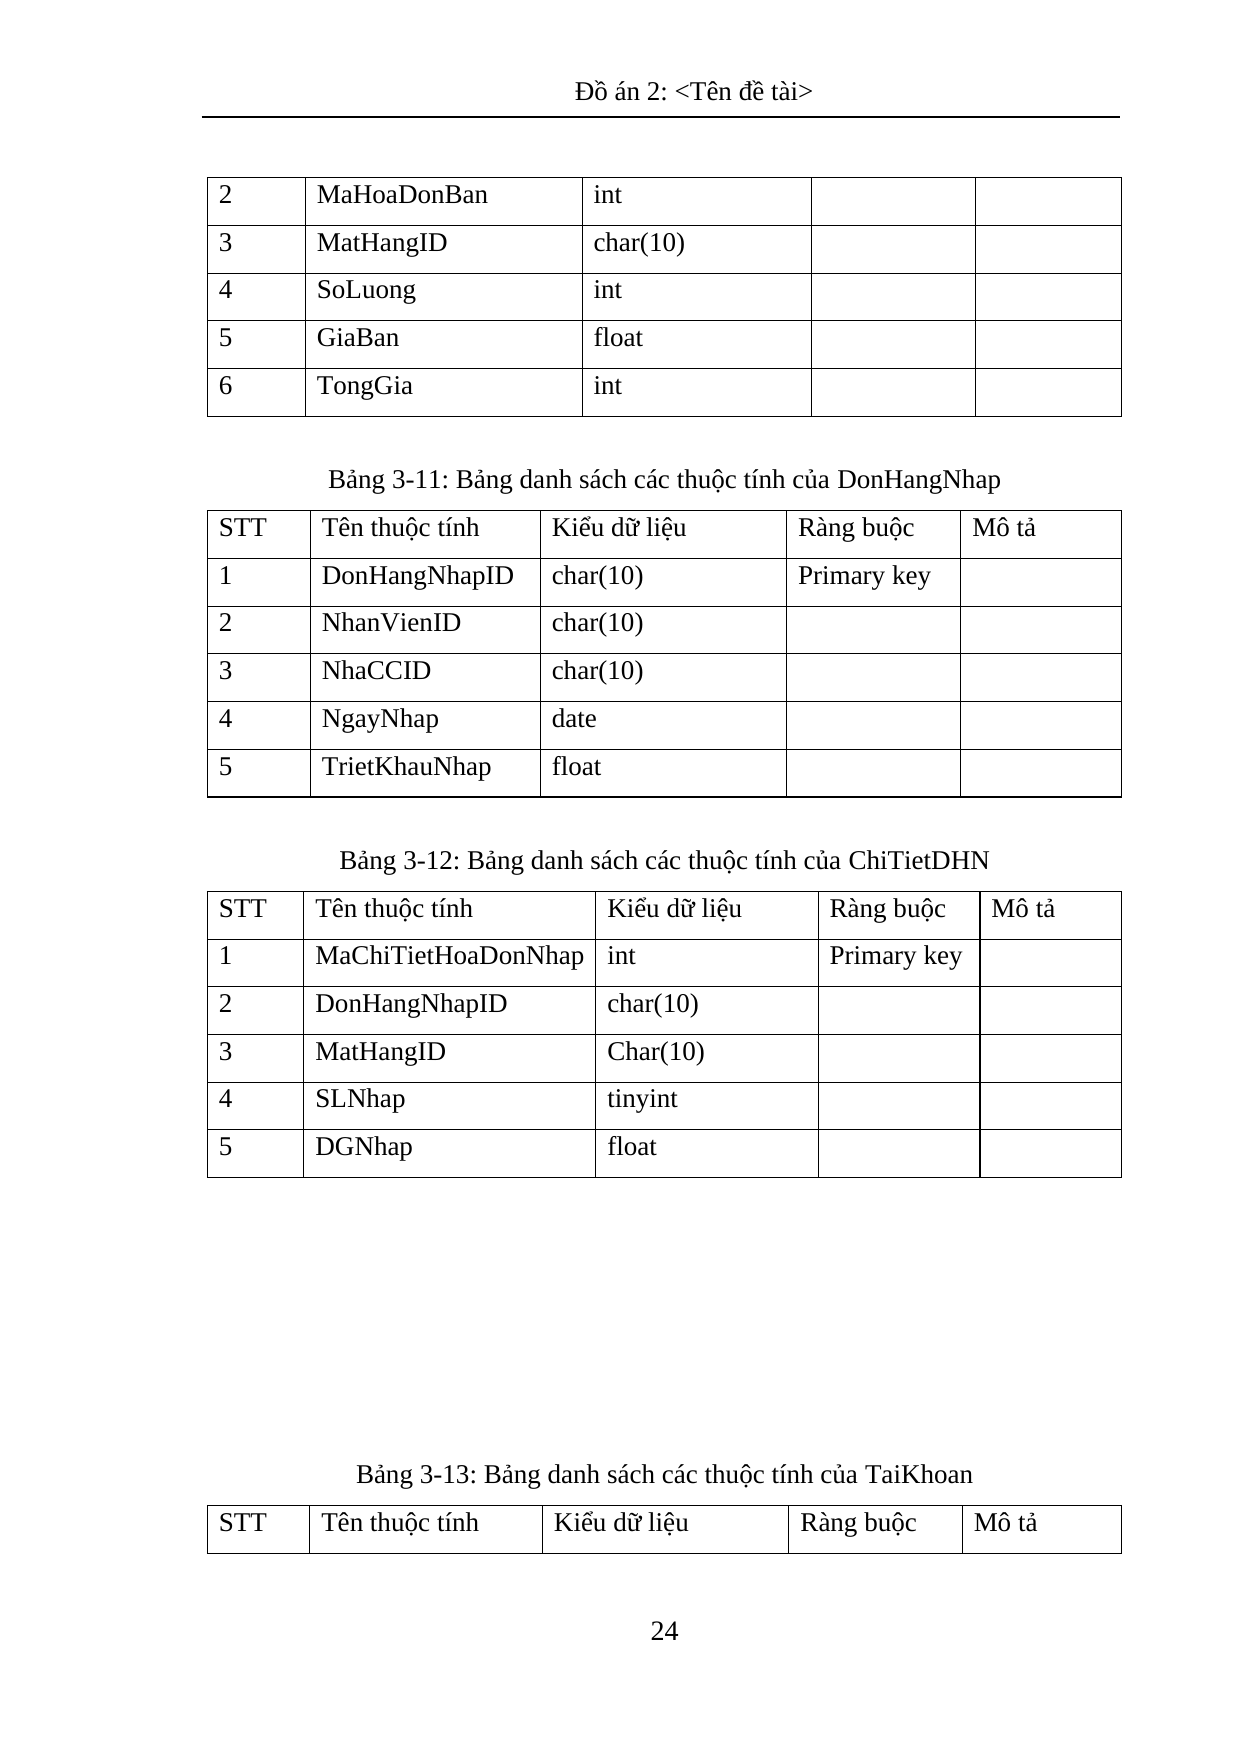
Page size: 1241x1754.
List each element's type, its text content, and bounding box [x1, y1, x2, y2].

table_cell [812, 274, 975, 320]
table_cell [976, 226, 1121, 273]
table_cell 4 [208, 274, 305, 320]
table_cell float [583, 321, 811, 368]
table_cell int [596, 940, 818, 986]
table_cell [787, 607, 960, 653]
table_cell int [583, 274, 811, 320]
table_cell [812, 369, 975, 416]
table_cell MatHangID [304, 1035, 595, 1082]
table_cell char(10) [541, 607, 786, 653]
table_cell [981, 1035, 1121, 1082]
table_cell [981, 940, 1121, 986]
table_cell [981, 1083, 1121, 1129]
text Bảng 3-12: Bảng danh sách các thuộc tính của ChiTietDHN [207, 844, 1122, 875]
table_cell [961, 559, 1121, 606]
table_cell tinyint [596, 1083, 818, 1129]
table_cell [976, 274, 1121, 320]
table_cell [812, 178, 975, 225]
table_cell 3 [208, 654, 310, 701]
table_cell NhaCCID [311, 654, 540, 701]
table_cell char(10) [541, 559, 786, 606]
table_header Mô tả [963, 1506, 1121, 1552]
table_cell [819, 1083, 979, 1129]
text Bảng 3-13: Bảng danh sách các thuộc tính của TaiKhoan [207, 1458, 1122, 1489]
table_cell [961, 702, 1121, 749]
table_cell 4 [208, 702, 310, 749]
table_cell [961, 607, 1121, 653]
table_cell NgayNhap [311, 702, 540, 749]
table_cell [787, 654, 960, 701]
table_cell [976, 321, 1121, 368]
table_cell float [596, 1130, 818, 1177]
table_cell char(10) [541, 654, 786, 701]
table_cell 3 [208, 226, 305, 273]
table_cell [812, 226, 975, 273]
table_cell SLNhap [304, 1083, 595, 1129]
table_cell 6 [208, 369, 305, 416]
table_cell MaChiTietHoaDonNhap [304, 940, 595, 986]
table_cell int [583, 178, 811, 225]
table_cell [819, 1130, 979, 1177]
table_cell 3 [208, 1035, 303, 1082]
table_cell [961, 750, 1121, 796]
table_cell [976, 369, 1121, 416]
table_cell 1 [208, 559, 310, 606]
table_header STT [208, 1506, 309, 1552]
table_cell date [541, 702, 786, 749]
table_cell MatHangID [306, 226, 582, 273]
table_header Ràng buộc [787, 511, 960, 558]
table_cell [961, 654, 1121, 701]
table_header Kiểu dữ liệu [543, 1506, 788, 1552]
table_cell 2 [208, 987, 303, 1034]
table_cell SoLuong [306, 274, 582, 320]
table_cell TongGia [306, 369, 582, 416]
table_cell [976, 178, 1121, 225]
table_cell 5 [208, 750, 310, 796]
table_cell TrietKhauNhap [311, 750, 540, 796]
table_cell 1 [208, 940, 303, 986]
table_cell DGNhap [304, 1130, 595, 1177]
table_cell [787, 750, 960, 796]
table_cell [819, 987, 979, 1034]
table_header Mô tả [961, 511, 1121, 558]
table_header Kiểu dữ liệu [541, 511, 786, 558]
table_cell 2 [208, 178, 305, 225]
table_cell char(10) [596, 987, 818, 1034]
table_cell MaHoaDonBan [306, 178, 582, 225]
table_cell DonHangNhapID [304, 987, 595, 1034]
table_header Tên thuộc tính [304, 892, 595, 938]
table_cell GiaBan [306, 321, 582, 368]
table_cell Char(10) [596, 1035, 818, 1082]
table_cell 5 [208, 1130, 303, 1177]
table_header STT [208, 511, 310, 558]
table_header Ràng buộc [819, 892, 979, 938]
table_header STT [208, 892, 303, 938]
table_cell float [541, 750, 786, 796]
table_cell 4 [208, 1083, 303, 1129]
table_cell [812, 321, 975, 368]
table_header Mô tả [981, 892, 1121, 938]
table_cell 2 [208, 607, 310, 653]
table_header Kiểu dữ liệu [596, 892, 818, 938]
table_cell NhanVienID [311, 607, 540, 653]
table_cell [981, 987, 1121, 1034]
table_cell [981, 1130, 1121, 1177]
text Bảng 3-11: Bảng danh sách các thuộc tính của DonHangNhap [207, 463, 1122, 494]
table_header Tên thuộc tính [310, 1506, 542, 1552]
table_cell int [583, 369, 811, 416]
table_cell Primary key [819, 940, 979, 986]
table_header Ràng buộc [789, 1506, 962, 1552]
table_cell [787, 702, 960, 749]
table_cell Primary key [787, 559, 960, 606]
table_cell [819, 1035, 979, 1082]
table_cell 5 [208, 321, 305, 368]
table_header Tên thuộc tính [311, 511, 540, 558]
table_cell DonHangNhapID [311, 559, 540, 606]
table_cell char(10) [583, 226, 811, 273]
